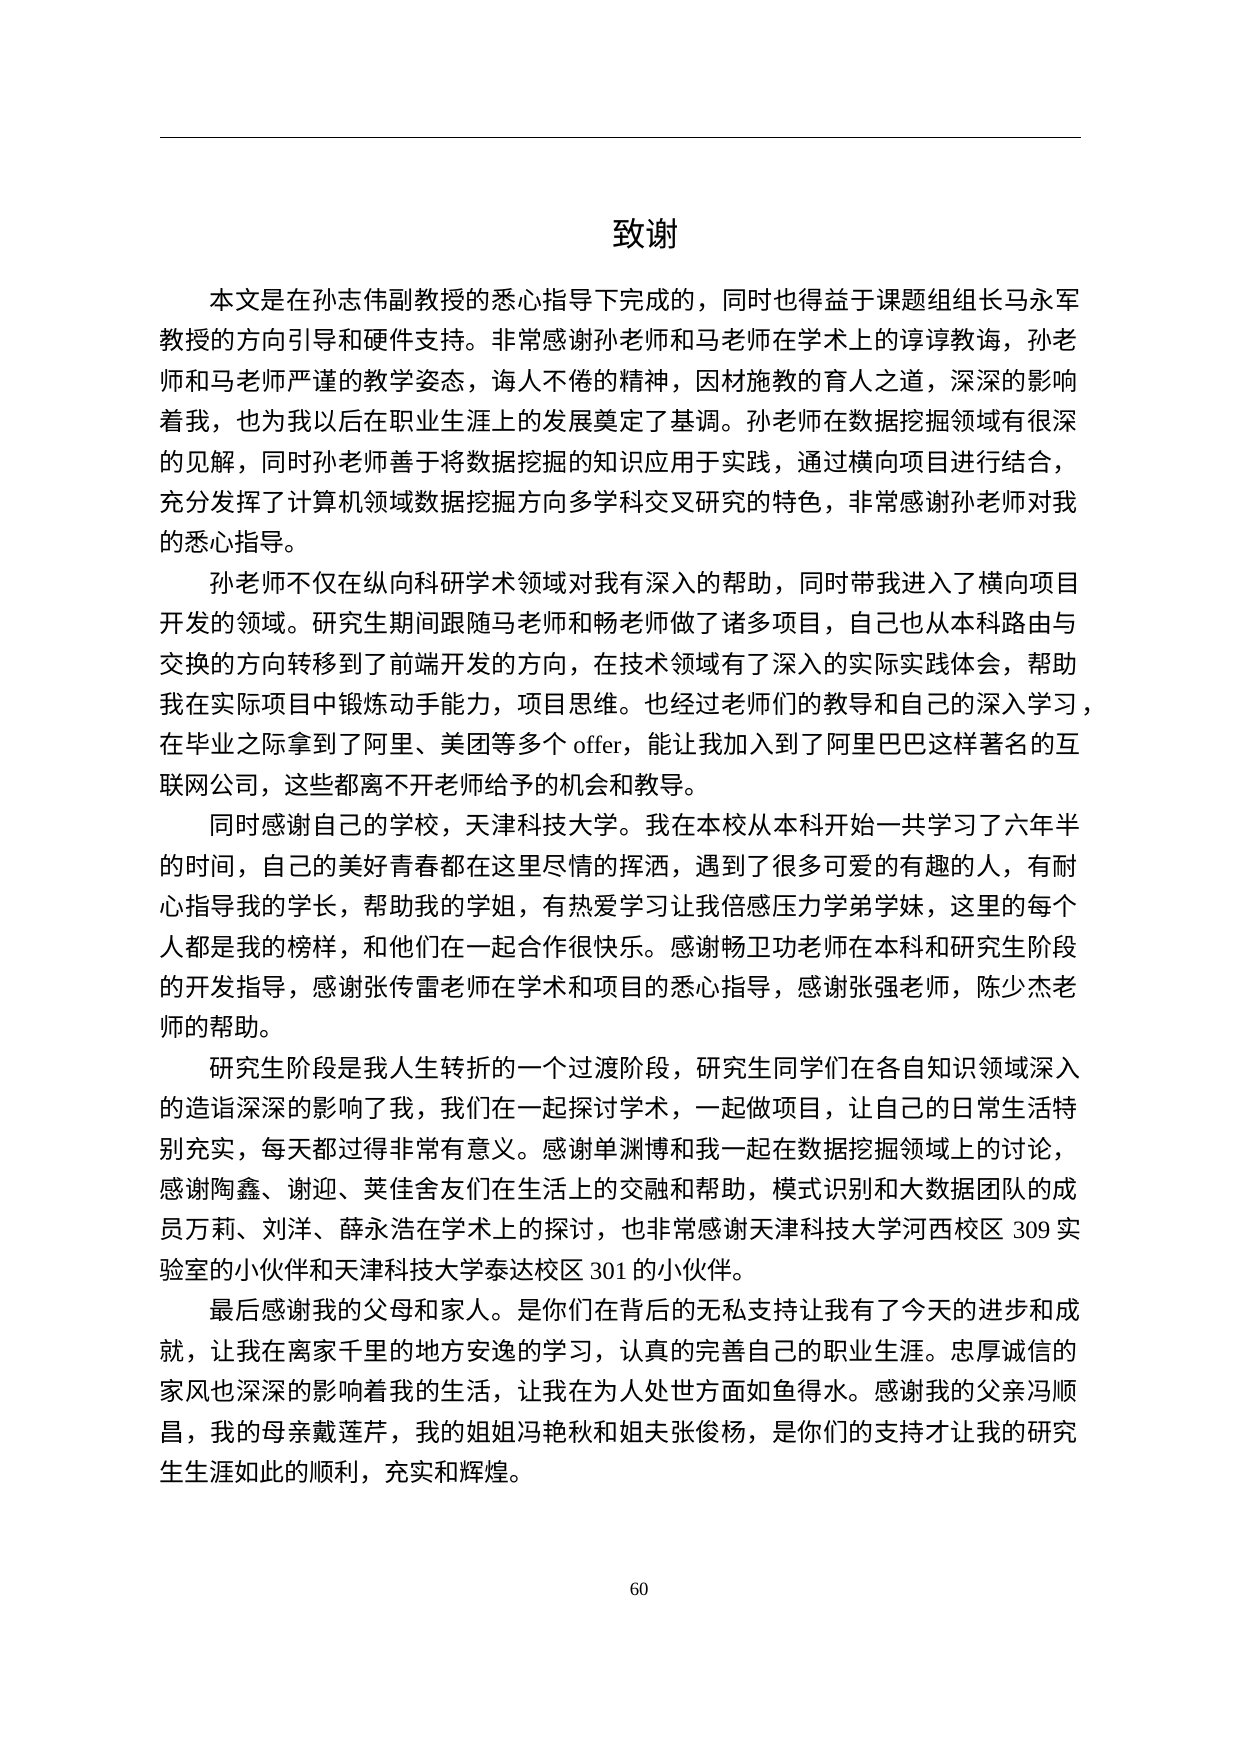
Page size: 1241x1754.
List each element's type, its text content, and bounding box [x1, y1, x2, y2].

text 致谢 [159, 191, 1081, 272]
text 孙老师不仅在纵向科研学术领域对我有深入的帮助，同时带我进入了横向项目开发的领域。研究生期间跟随马老师和畅老师做了诸多项目，自己也从本科路由与交换的方向转移到了前端开发的方向，在技术领域有了深入的实际实践体会，帮助我在实际项目中锻炼动手能力，项目思维。也经过老师们的教导和自己的深入学习，在毕业之际拿到了阿里、美团等多个offer，能让我加入到了阿里巴巴这样著名的互联网公司，这些都离不开老师给予的机会和教导。 [159, 561, 1081, 804]
text 最后感谢我的父母和家人。是你们在背后的无私支持让我有了今天的进步和成就，让我在离家千里的地方安逸的学习，认真的完善自己的职业生涯。忠厚诚信的家风也深深的影响着我的生活，让我在为人处世方面如鱼得水。感谢我的父亲冯顺昌，我的母亲戴莲芹，我的姐姐冯艳秋和姐夫张俊杨，是你们的支持才让我的研究生生涯如此的顺利，充实和辉煌。 [159, 1289, 1081, 1491]
text 研究生阶段是我人生转折的一个过渡阶段，研究生同学们在各自知识领域深入的造诣深深的影响了我，我们在一起探讨学术，一起做项目，让自己的日常生活特别充实，每天都过得非常有意义。感谢单渊博和我一起在数据挖掘领域上的讨论，感谢陶鑫、谢迎、荚佳舍友们在生活上的交融和帮助，模式识别和大数据团队的成员万莉、刘洋、薛永浩在学术上的探讨，也非常感谢天津科技大学河西校区309实验室的小伙伴和天津科技大学泰达校区301的小伙伴。 [159, 1046, 1081, 1289]
text 同时感谢自己的学校，天津科技大学。我在本校从本科开始一共学习了六年半的时间，自己的美好青春都在这里尽情的挥洒，遇到了很多可爱的有趣的人，有耐心指导我的学长，帮助我的学姐，有热爱学习让我倍感压力学弟学妹，这里的每个人都是我的榜样，和他们在一起合作很快乐。感谢畅卫功老师在本科和研究生阶段的开发指导，感谢张传雷老师在学术和项目的悉心指导，感谢张强老师，陈少杰老师的帮助。 [159, 804, 1081, 1046]
text 本文是在孙志伟副教授的悉心指导下完成的，同时也得益于课题组组长马永军教授的方向引导和硬件支持。非常感谢孙老师和马老师在学术上的谆谆教诲，孙老师和马老师严谨的教学姿态，诲人不倦的精神，因材施教的育人之道，深深的影响着我，也为我以后在职业生涯上的发展奠定了基调。孙老师在数据挖掘领域有很深的见解，同时孙老师善于将数据挖掘的知识应用于实践，通过横向项目进行结合，充分发挥了计算机领域数据挖掘方向多学科交叉研究的特色，非常感谢孙老师对我的悉心指导。 [159, 278, 1081, 561]
